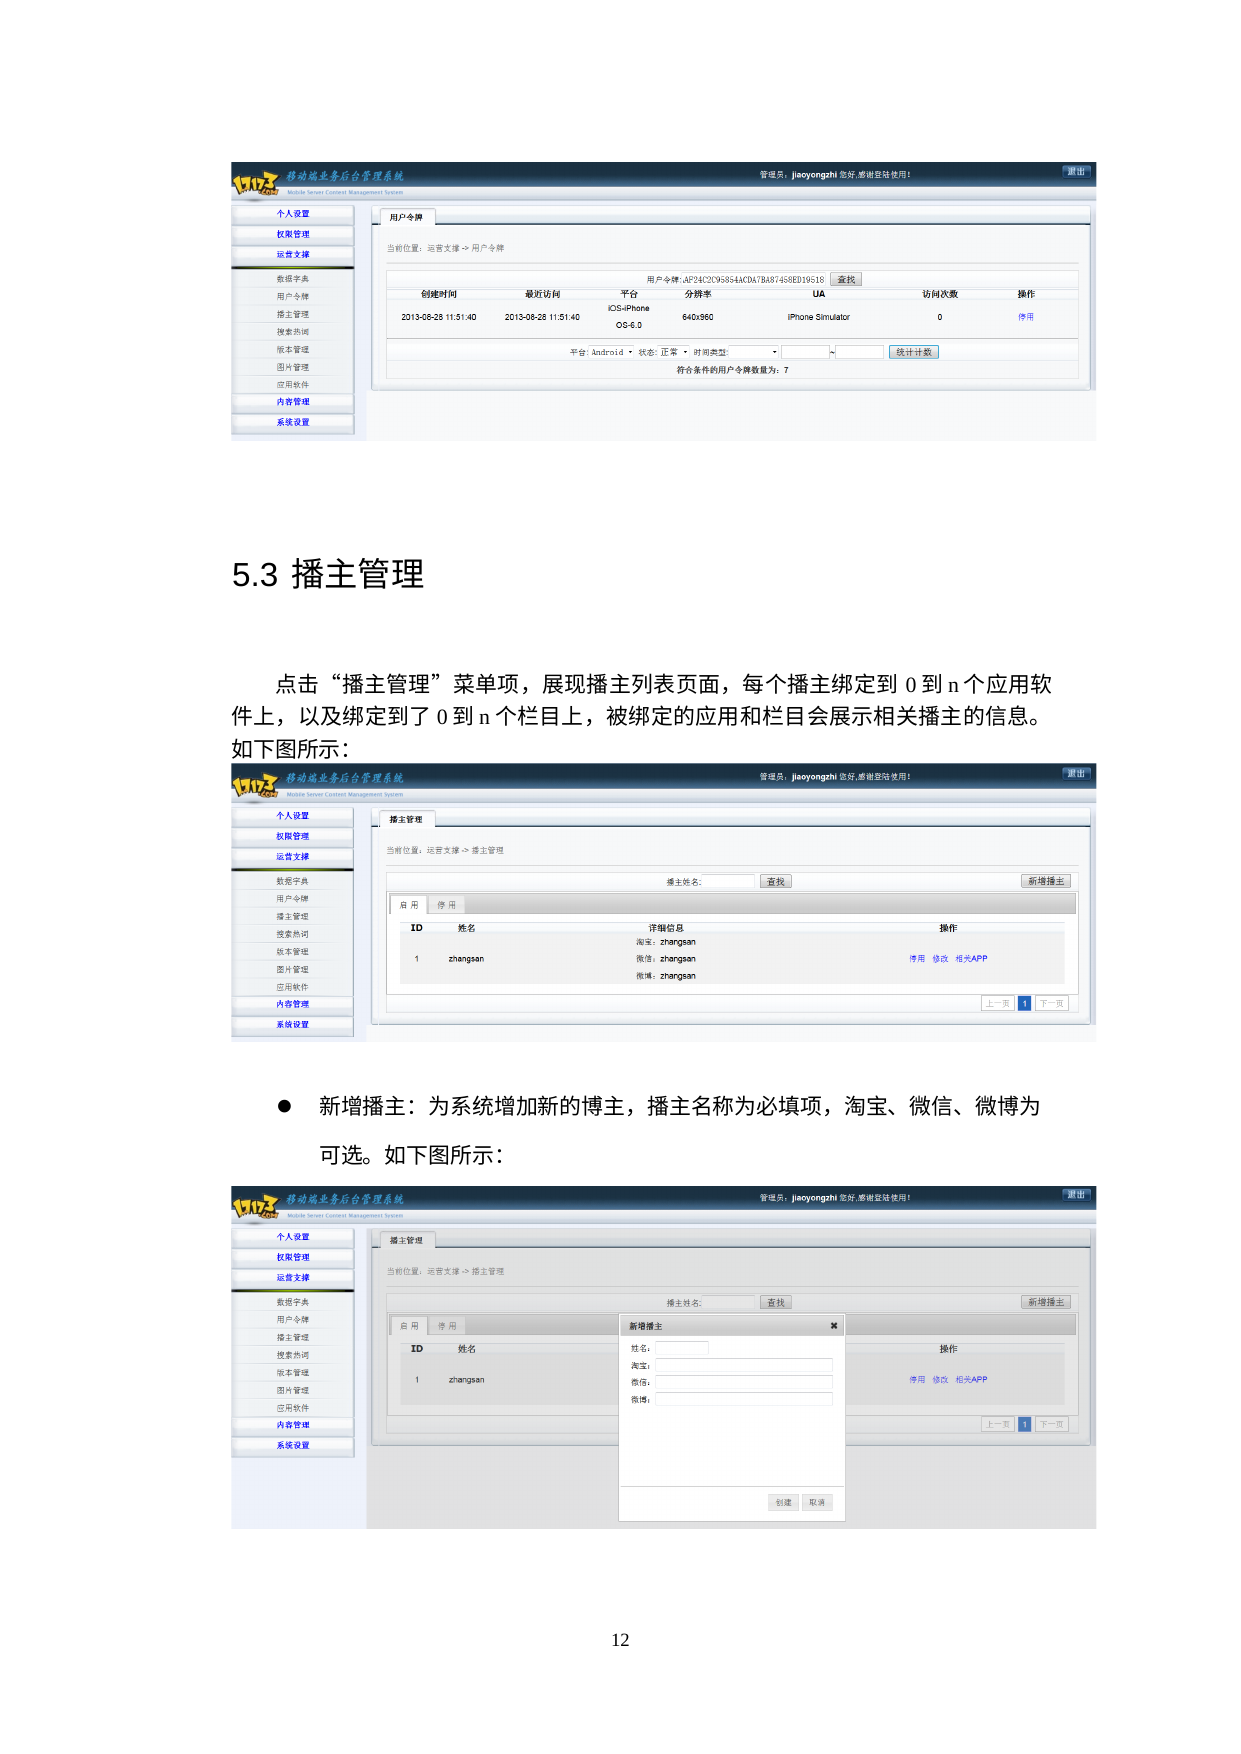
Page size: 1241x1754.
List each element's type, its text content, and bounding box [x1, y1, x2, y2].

subtitle 播主管理 [232, 539, 1053, 604]
text 点击“播主管理”菜单项，展现播主列表页面，每个播主绑定到0到n个应用软件上，以及绑定到了0到n个栏目上，被绑定的应用和栏目会展示相关播主的信息。如下图所示： [231, 666, 1053, 763]
list 新增播主：为系统增加新的博主，播主名称为必填项，淘宝、微信、微博为可选。如下图所示： [276, 1089, 1053, 1170]
picture [231, 1186, 1097, 1529]
picture [231, 763, 1097, 1042]
picture [231, 162, 1097, 441]
